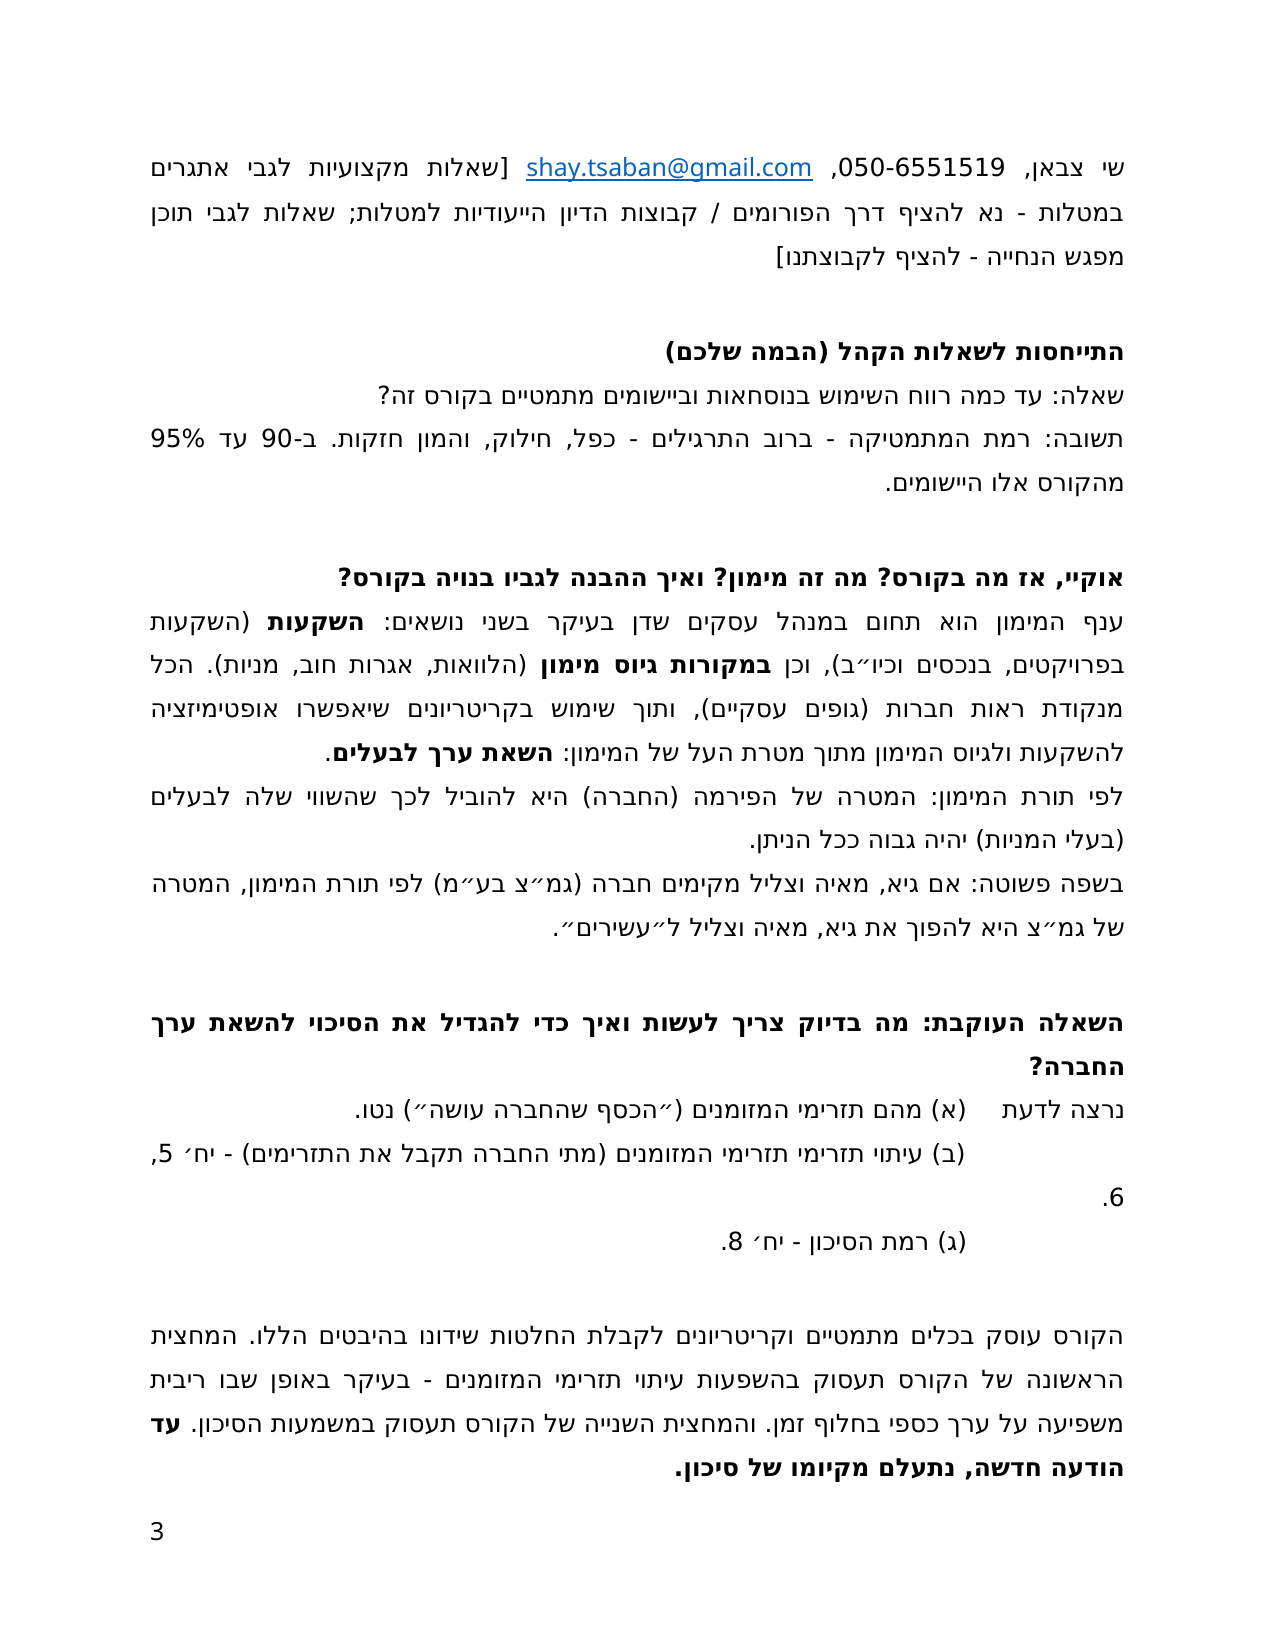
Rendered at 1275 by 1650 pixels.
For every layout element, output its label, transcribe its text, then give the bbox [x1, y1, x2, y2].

text נרצה לדעת (א) מהם תזרימי המזומנים (״הכסף שהחברה עושה״) נטו. [150, 1096, 1125, 1125]
text אוקיי, אז מה בקורס? מה זה מימון? ואיך ההבנה לגביו בנויה בקורס? [150, 563, 1125, 592]
text שי צבאן, 050-6551519, shay.tsaban@gmail.com [שאלות מקצועיות לגבי אתגרים במטלות - נא להציף דרך הפורומים / קבוצות הדיון הייעודיות למטלות; שאלות לגבי תוכן מפגש הנחייה - להציף לקבוצתנו] [150, 150, 1125, 272]
text הקורס עוסק בכלים מתמטיים וקריטריונים לקבלת החלטות שידונו בהיבטים הללו. המחצית הראשונה של הקורס תעסוק בהשפעות עיתוי תזרימי המזומנים - בעיקר באופן שבו ריבית משפיעה על ערך כספי בחלוף זמן. והמחצית השנייה של הקורס תעסוק במשמעות הסיכון. עד הודעה חדשה, נתעלם מקיומו של סיכון. [150, 1322, 1125, 1482]
text ענף המימון הוא תחום במנהל עסקים שדן בעיקר בשני נושאים: השקעות (השקעות בפרויקטים, בנכסים וכיו״ב), וכן במקורות גיוס מימון (הלוואות, אגרות חוב, מניות). הכל מנקודת ראות חברות (גופים עסקיים), ותוך שימוש בקריטריונים שיאפשרו אופטימיזציה להשקעות ולגיוס המימון מתוך מטרת העל של המימון: השאת ערך לבעלים. [150, 607, 1125, 767]
text התייחסות לשאלות הקהל (הבמה שלכם) [150, 337, 1125, 366]
text שאלה: עד כמה רווח השימוש בנוסחאות וביישומים מתמטיים בקורס זה? [150, 381, 1125, 410]
text תשובה: רמת המתמטיקה - ברוב התרגילים - כפל, חילוק, והמון חזקות. ב-90 עד 95% מהקורס אלו היישומים. [150, 425, 1125, 498]
text (ג) רמת הסיכון - יח׳ 8. [150, 1227, 1125, 1256]
text בשפה פשוטה: אם גיא, מאיה וצליל מקימים חברה (גמ״צ בע״מ) לפי תורת המימון, המטרה של גמ״צ היא להפוך את גיא, מאיה וצליל ל״עשירים״. [150, 869, 1125, 942]
text (ב) עיתוי תזרימי תזרימי המזומנים (מתי החברה תקבל את התזרימים) - יח׳ 5, 6. [150, 1139, 1125, 1212]
text השאלה העוקבת: מה בדיוק צריך לעשות ואיך כדי להגדיל את הסיכוי להשאת ערך החברה? [150, 1008, 1125, 1081]
text לפי תורת המימון: המטרה של הפירמה (החברה) היא להוביל לכך שהשווי שלה לבעלים (בעלי המניות) יהיה גבוה ככל הניתן. [150, 782, 1125, 855]
